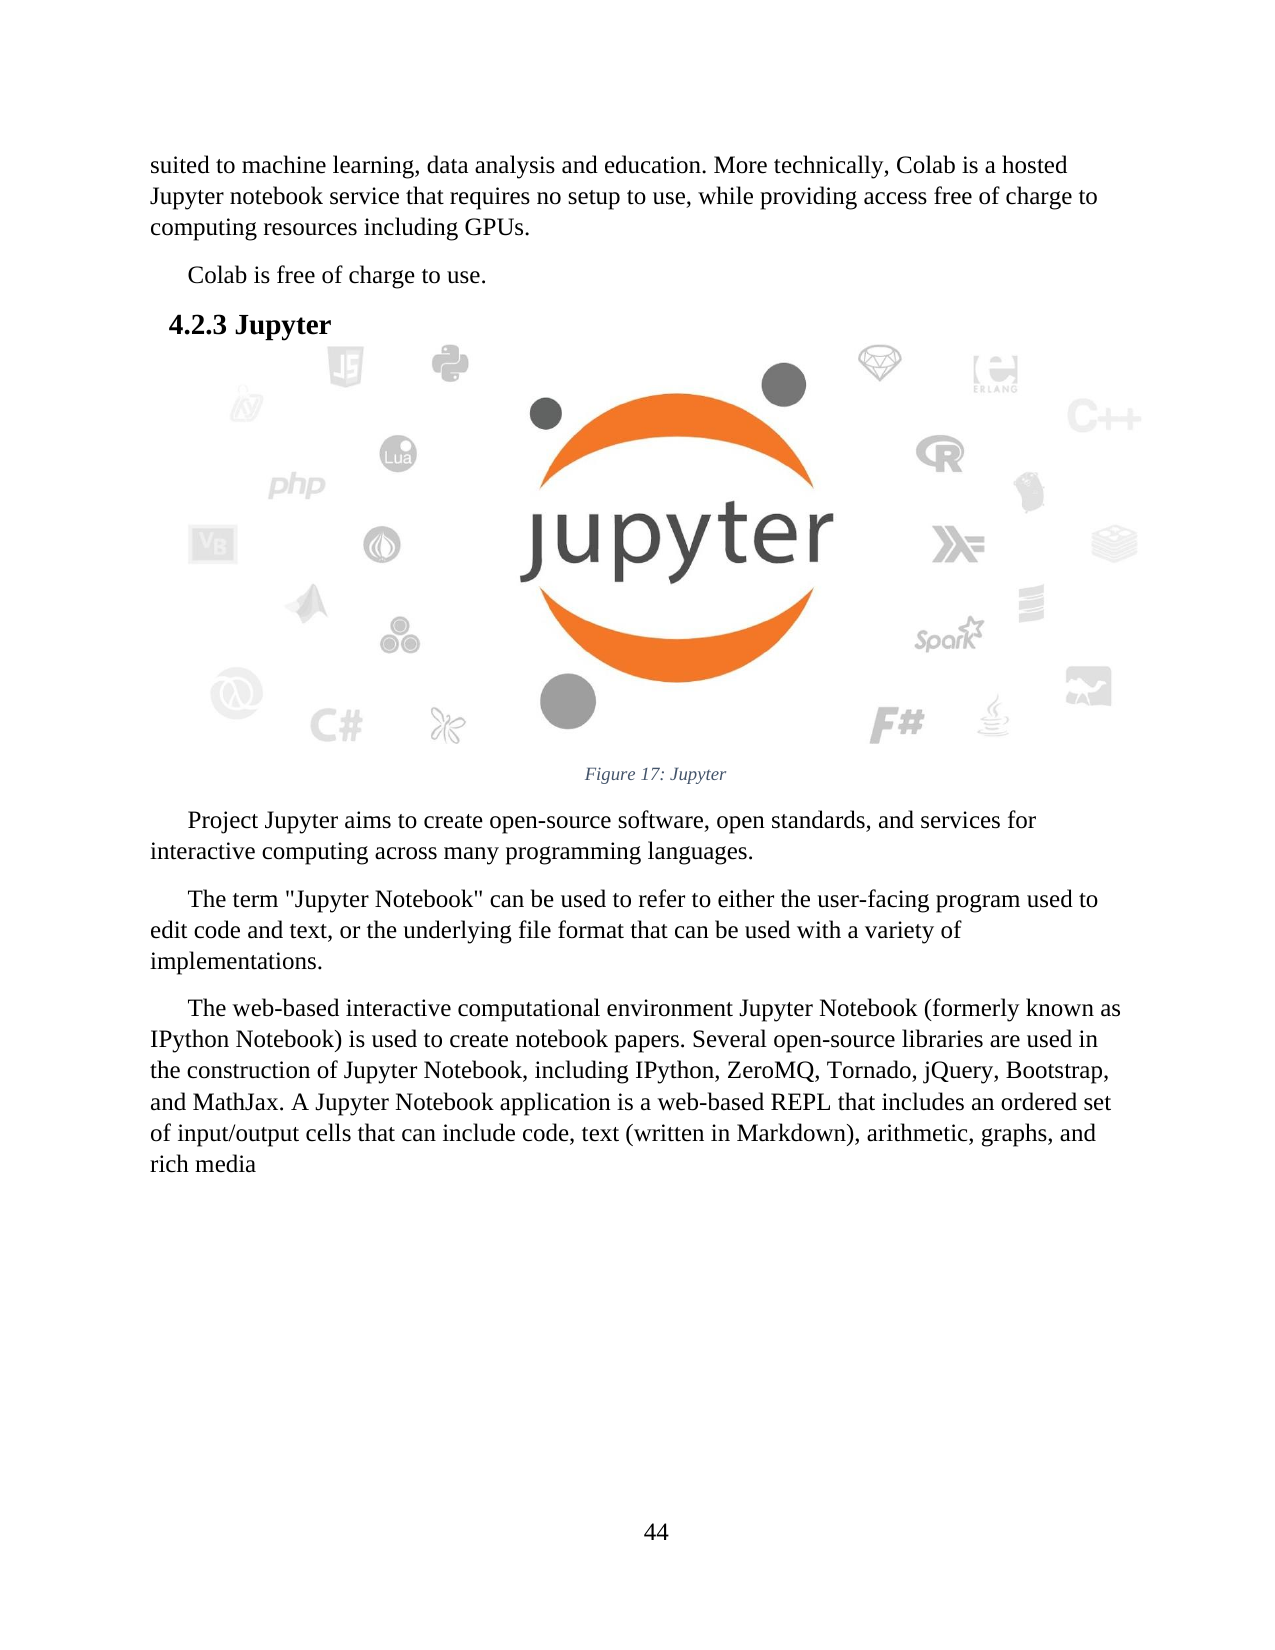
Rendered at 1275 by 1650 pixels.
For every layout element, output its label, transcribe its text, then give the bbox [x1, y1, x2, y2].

picture [187, 343, 1144, 744]
text Project Jupyter aims to create open-source software, open standards, and services for interactive computing across many programming languages. [150, 805, 1125, 865]
text The term "Jupyter Notebook" can be used to refer to either the user-facing program used to edit code and text, or the underlying file format that can be used with a variety of implementations. [150, 884, 1125, 974]
text The web-based interactive computational environment Jupyter Notebook (formerly known as IPython Notebook) is used to create notebook papers. Several open-source libraries are used in the construction of Jupyter Notebook, including IPython, ZeroMQ, Tornado, jQuery, Bootstrap, and MathJax. A Jupyter Notebook application is a web-based REPL that includes an ordered set of input/output cells that can include code, text (written in Markdown), arithmetic, graphs, and rich media [150, 993, 1125, 1177]
subtitle 4.2.3 Jupyter [150, 307, 1125, 341]
text Colab is free of charge to use. [150, 260, 1125, 288]
text Figure 17: Jupyter [150, 763, 1125, 784]
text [150, 150, 1125, 241]
